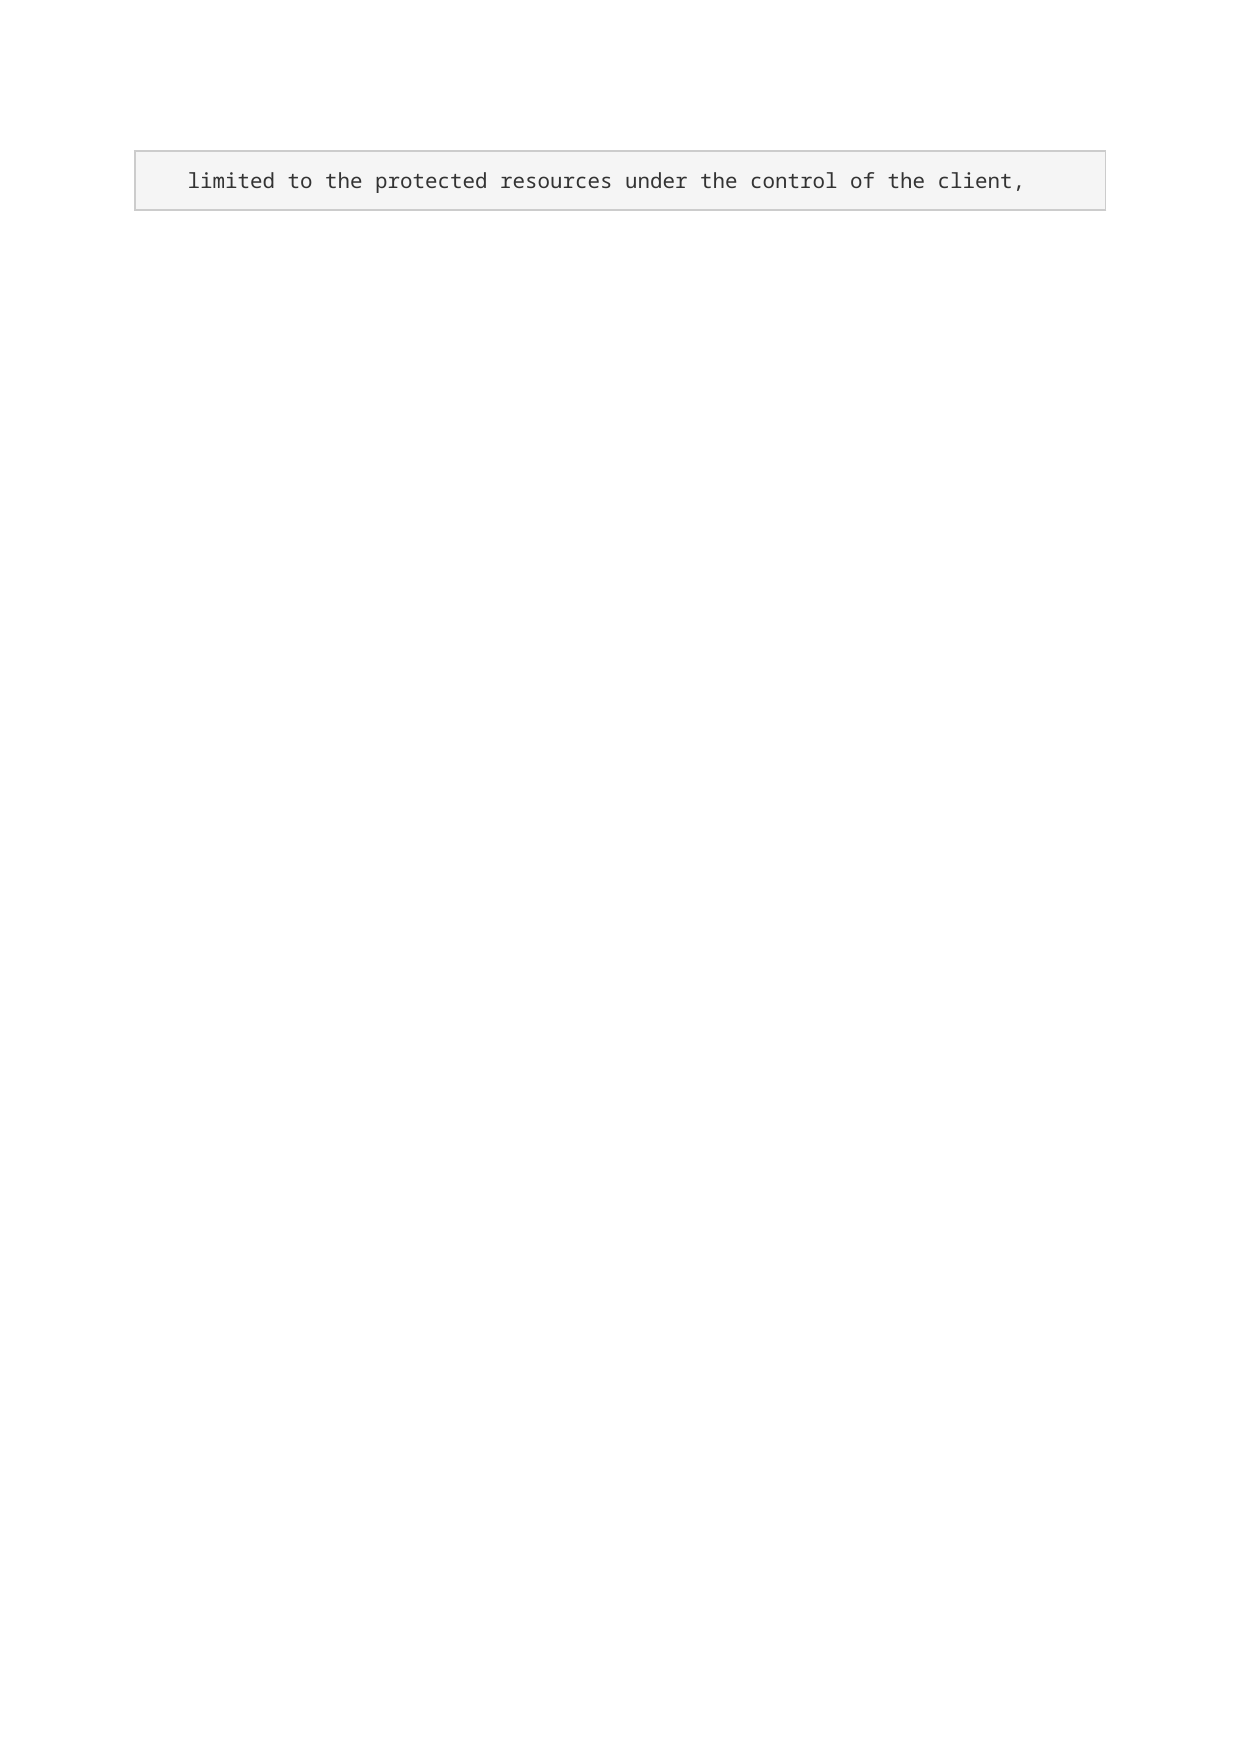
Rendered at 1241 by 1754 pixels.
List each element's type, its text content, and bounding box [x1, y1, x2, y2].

text limited to the protected resources under the control of the client, [136, 152, 1105, 209]
